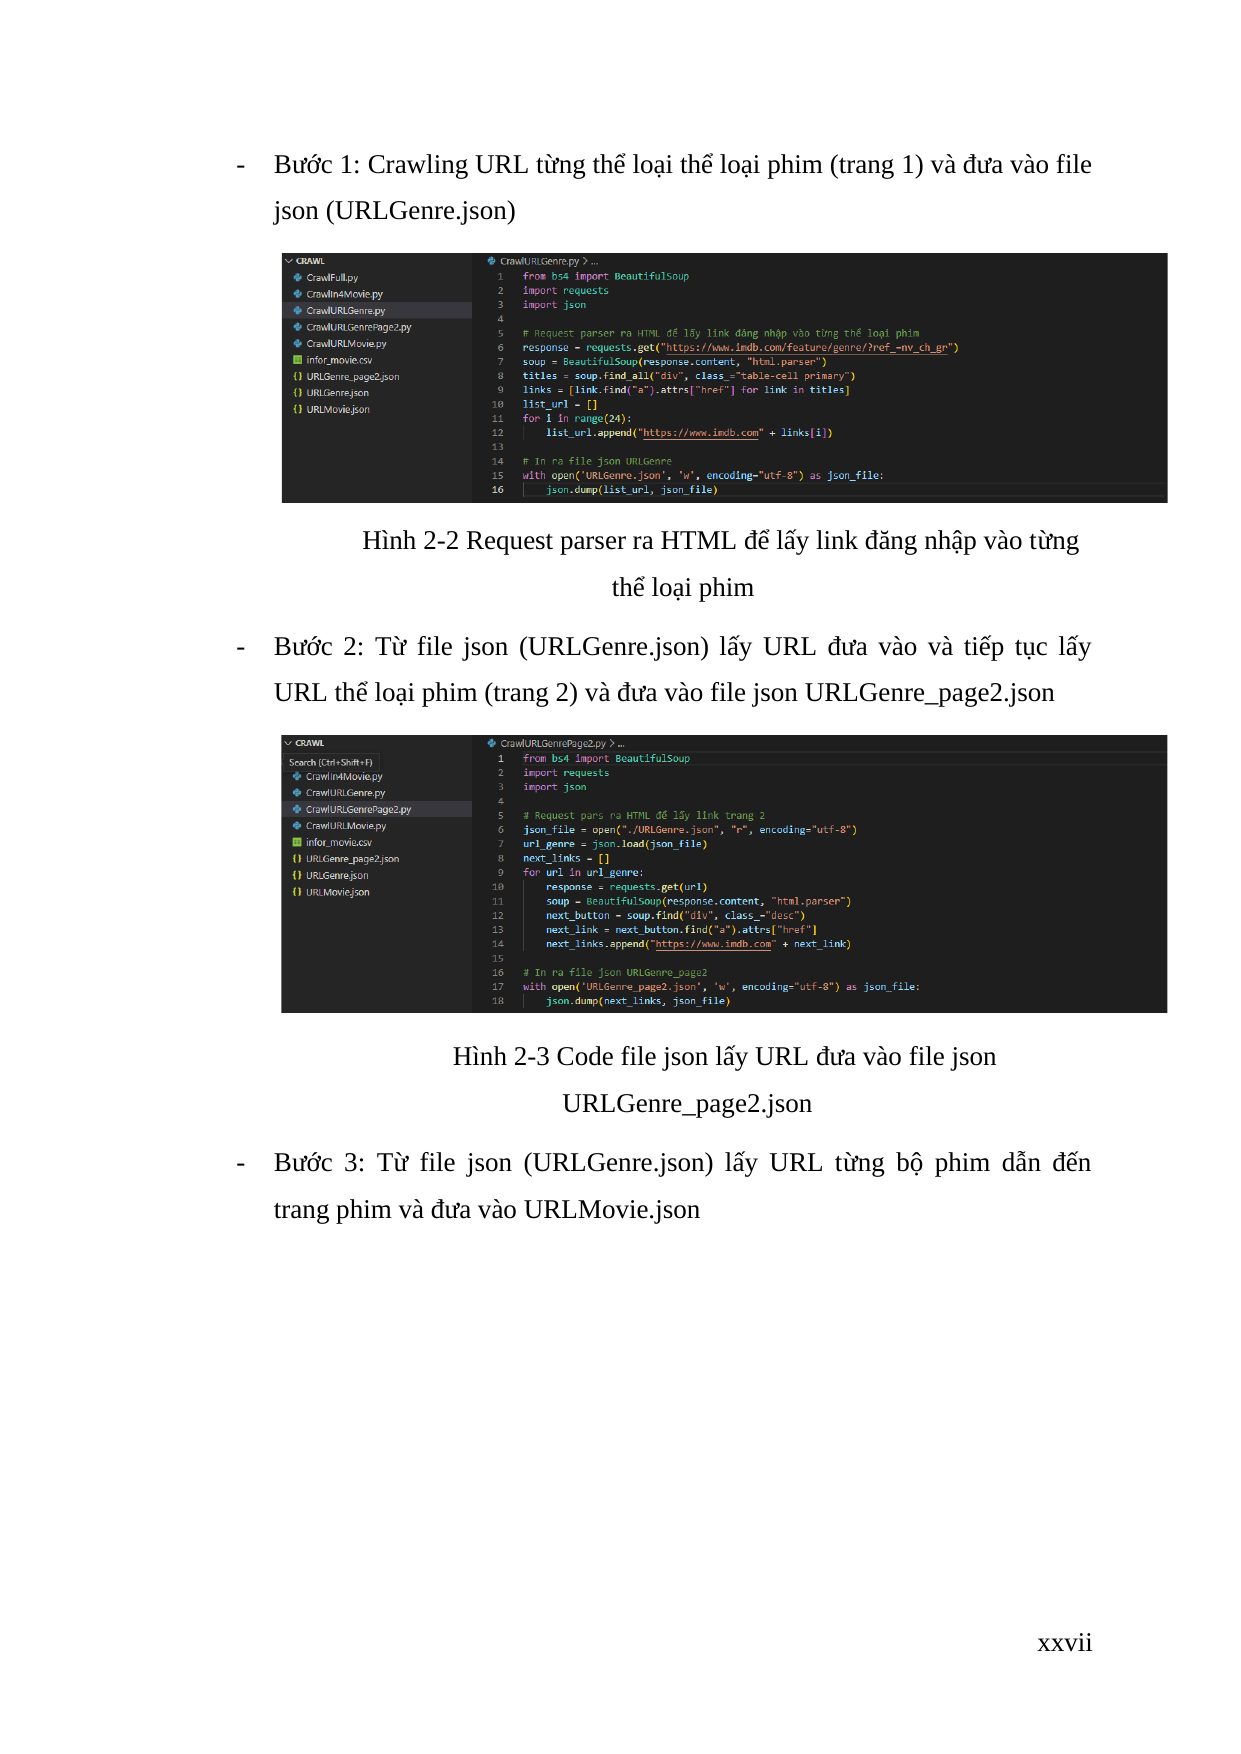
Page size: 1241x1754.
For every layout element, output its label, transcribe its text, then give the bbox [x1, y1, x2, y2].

picture [281, 735, 1168, 1013]
list Hình 2-3 Code file json lấy URL đưa vào file json URLGenre_page2.json [282, 1040, 1092, 1118]
text Hình 2-2 Request parser ra HTML để lấy link đăng nhập vào từng thể loại phim [274, 524, 1092, 602]
text Bước 1: Crawling URL từng thể loại thể loại phim (trang 1) và đưa vào file json (URLGenre.json) [236, 148, 1092, 226]
picture [281, 253, 1168, 503]
text Bước 2: Từ file json (URLGenre.json) lấy URL đưa vào và tiếp tục lấy URL thể loại phim (trang 2) và đưa vào file json URLGenre_page2.json [236, 630, 1092, 708]
text Bước 3: Từ file json (URLGenre.json) lấy URL từng bộ phim dẫn đến trang phim và đưa vào URLMovie.json [236, 1146, 1092, 1224]
